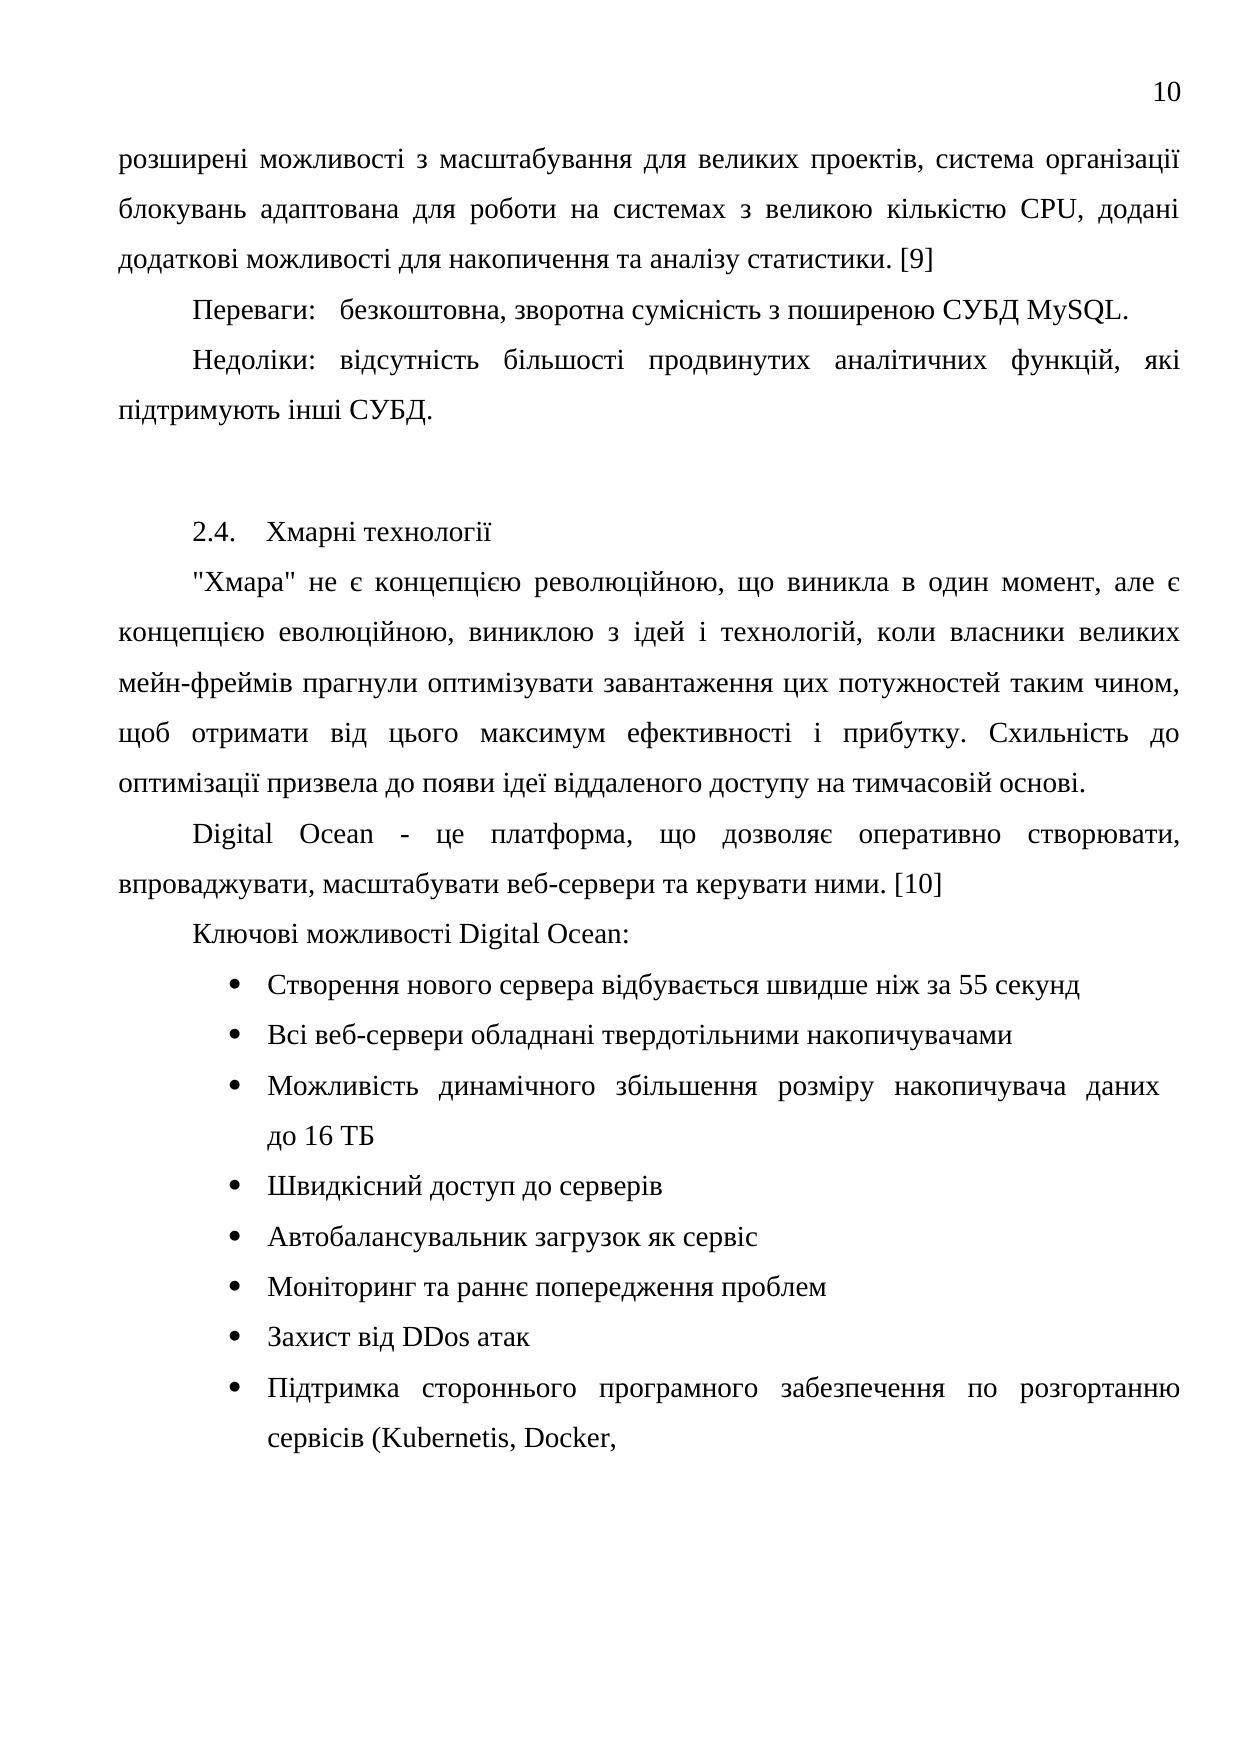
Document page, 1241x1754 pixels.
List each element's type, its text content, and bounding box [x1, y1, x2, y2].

list Моніторинг та раннє попередження проблем [229, 1269, 1181, 1303]
list Швидкісний доступ до серверів [229, 1168, 1181, 1202]
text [118, 141, 1181, 275]
text "Хмара" не є концепцією революційною, що виникла в один момент, але є концепцією еволюційною, виниклою з ідей і технологій, коли власники великих мейн-фреймів прагнули оптимізувати завантаження цих потужностей таким чином, щоб отримати від цього максимум ефективності і прибутку. Схильність до оптимізації призвела до появи ідеї віддаленого доступу на тимчасовій основі. [118, 564, 1181, 799]
subtitle Хмарні технології [118, 514, 1181, 547]
list Всі веб-сервери обладнані твердотільними накопичувачами [229, 1017, 1181, 1051]
text Digital Ocean - це платформа, що дозволяє оперативно створювати, впроваджувати, масштабувати веб-сервери та керувати ними. [10] [118, 816, 1181, 900]
text Переваги: безкоштовна, зворотна сумісність з поширеною СУБД MySQL. [118, 292, 1181, 325]
list Захист від DDos атак [229, 1319, 1181, 1353]
list Підтримка стороннього програмного забезпечення по розгортанню сервісів (Kubernetis, Docker, [229, 1370, 1181, 1454]
text Недоліки: відсутність більшості продвинутих аналітичних функцій, які підтримують інші СУБД. [118, 342, 1181, 426]
list Автобалансувальник загрузок як сервіс [229, 1219, 1181, 1252]
list Можливість динамічного збільшення розміру накопичувача даних до 16 ТБ [229, 1068, 1181, 1152]
list Створення нового сервера відбувається швидше ніж за 55 секунд [229, 967, 1181, 1000]
text Ключові можливості Digital Ocean: [118, 916, 1181, 950]
